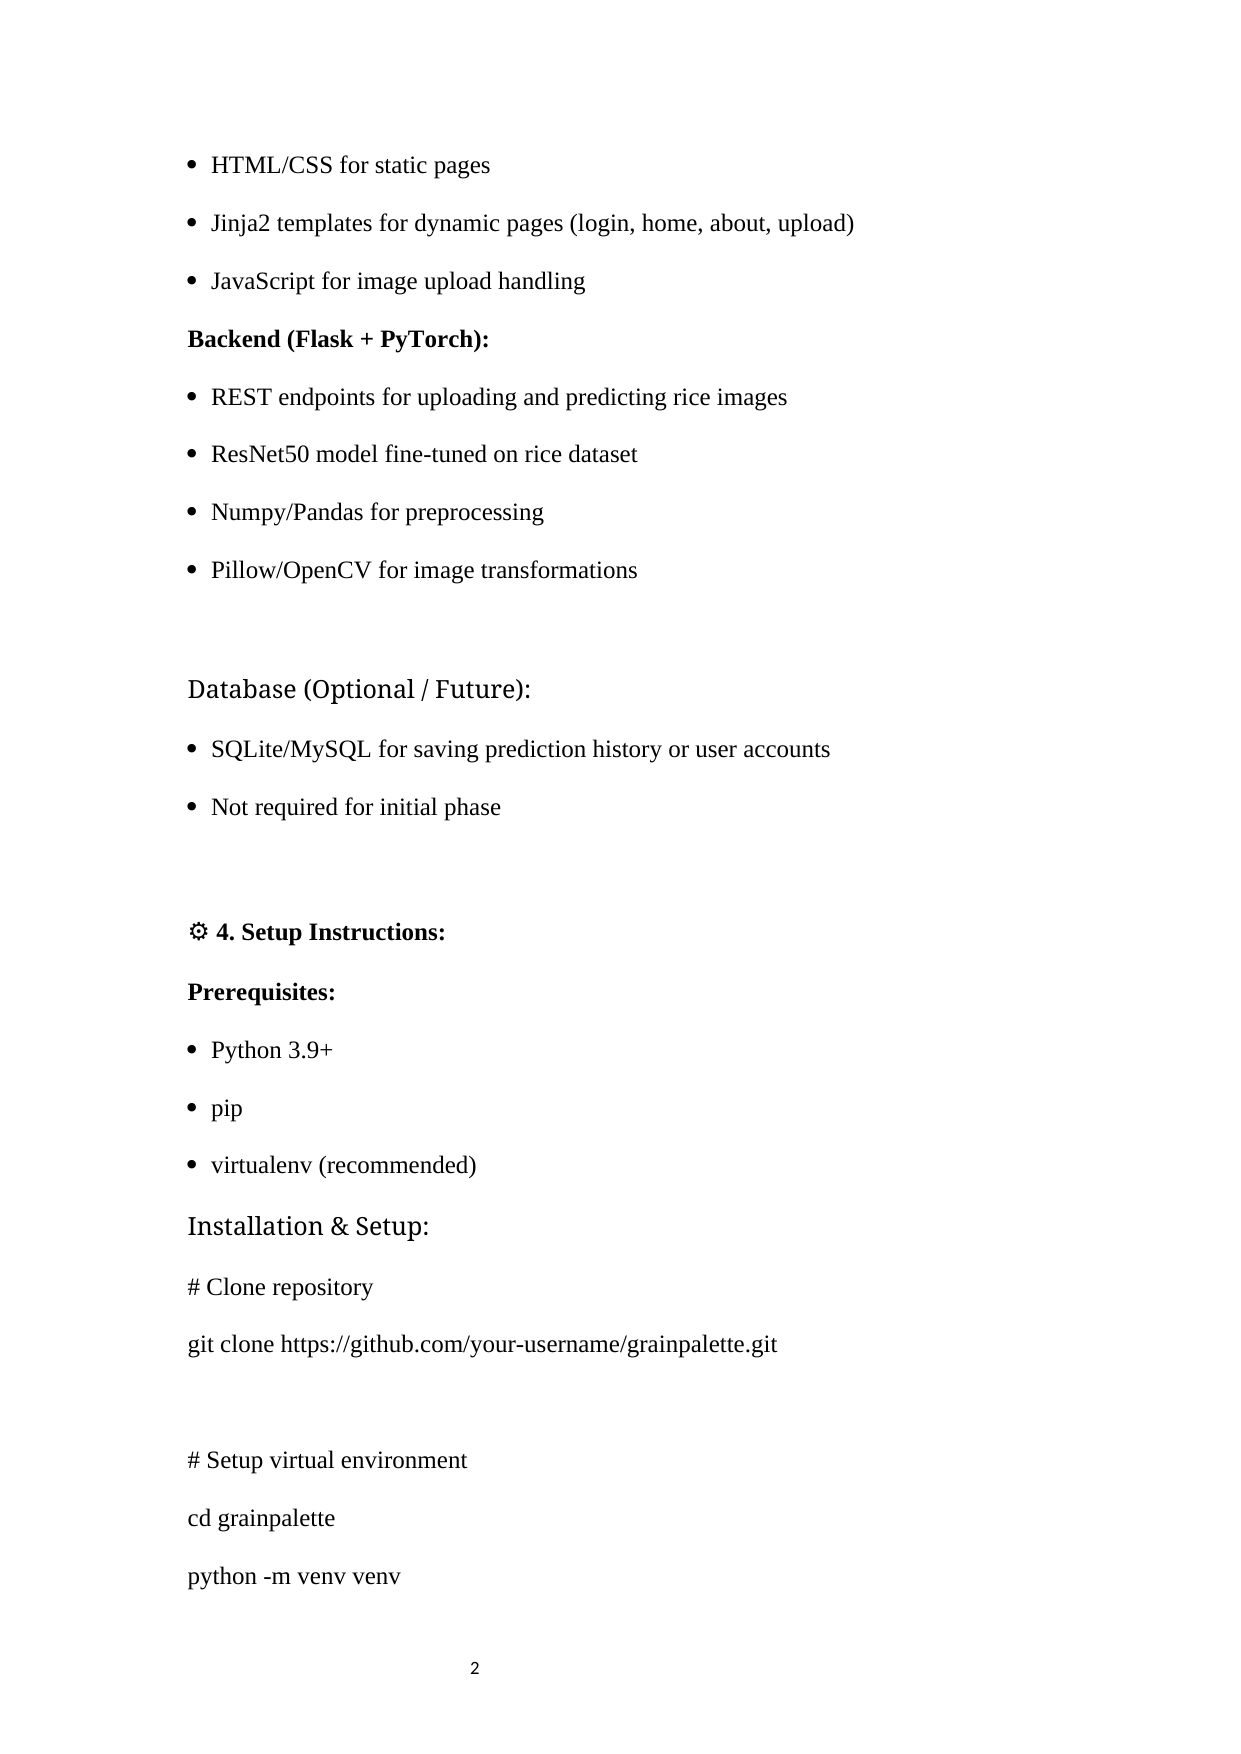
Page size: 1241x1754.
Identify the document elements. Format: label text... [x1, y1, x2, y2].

text · Python 3.9+ [187, 1035, 1053, 1063]
text · HTML/CSS for static pages [187, 150, 1053, 179]
text · Jinja2 templates for dynamic pages (login, home, about, upload) [187, 208, 1053, 237]
text · virtualenv (recommended) [187, 1151, 1053, 1179]
text cd grainpalette [187, 1503, 1053, 1532]
text Installation & Setup: [187, 1208, 1053, 1242]
text ⚙️ 4. Setup Instructions: [187, 913, 1053, 948]
text git clone https://github.com/your-username/grainpalette.git [187, 1329, 1053, 1358]
text · REST endpoints for uploading and predicting rice images [187, 382, 1053, 410]
text Prerequisites: [187, 977, 1053, 1006]
text · ResNet50 model fine-tuned on rice dataset [187, 439, 1053, 468]
text # Setup virtual environment [187, 1445, 1053, 1474]
text Database (Optional / Future): [187, 671, 1053, 705]
text · SQLite/MySQL for saving prediction history or user accounts [187, 734, 1053, 763]
text # Clone repository [187, 1272, 1053, 1300]
text · Pillow/OpenCV for image transformations [187, 555, 1053, 584]
text python -m venv venv [187, 1561, 1053, 1590]
text · pip [187, 1093, 1053, 1121]
text · JavaScript for image upload handling [187, 266, 1053, 294]
text Backend (Flask + PyTorch): [187, 324, 1053, 352]
text · Not required for initial phase [187, 792, 1053, 821]
text · Numpy/Pandas for preprocessing [187, 497, 1053, 526]
